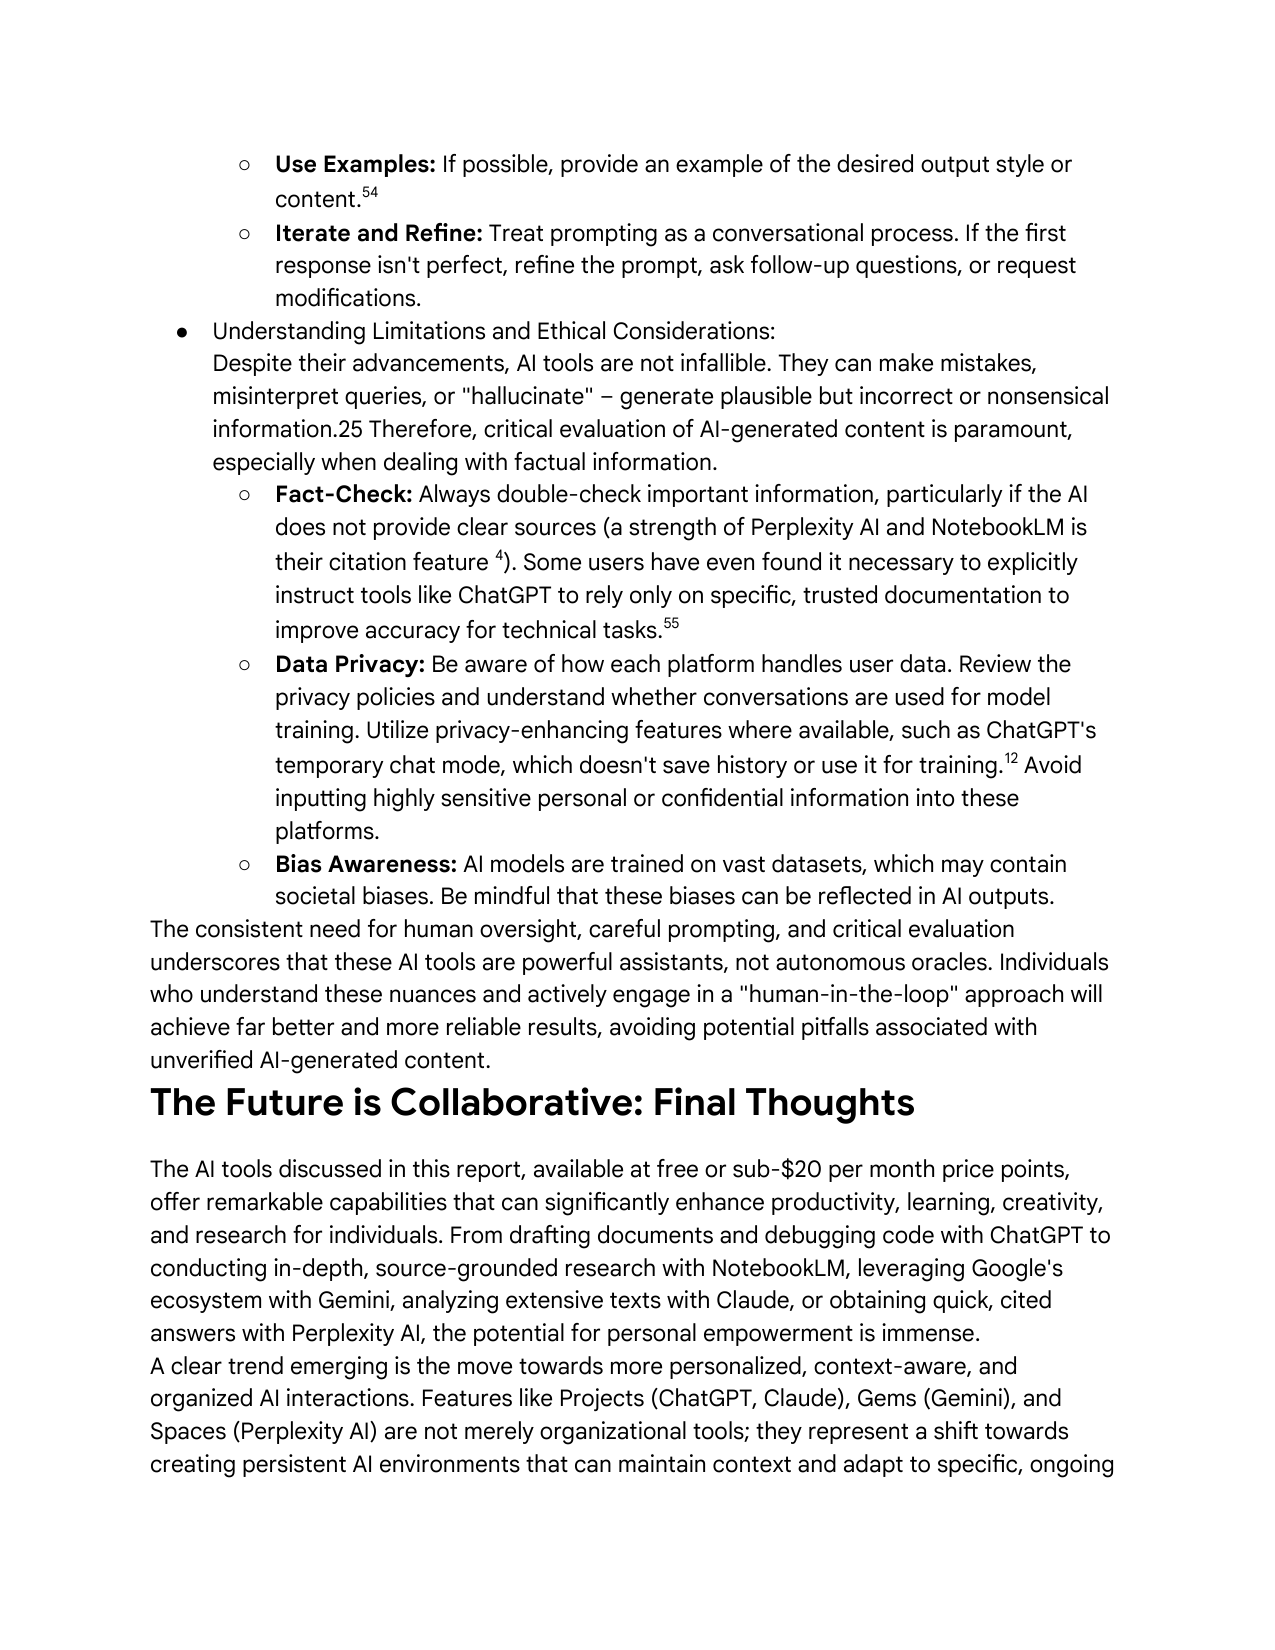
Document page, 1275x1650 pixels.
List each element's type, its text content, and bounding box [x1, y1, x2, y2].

list Data Privacy: Be aware of how each platform handles user data. Review the privacy policies and understand whether conversations are used for model training. Utilize privacy-enhancing features where available, such as ChatGPT's temporary chat mode, which doesn't save history or use it for training.12 Avoid inputting highly sensitive personal or confidential information into these platforms. [237, 651, 1125, 846]
text The consistent need for human oversight, careful prompting, and critical evaluation underscores that these AI tools are powerful assistants, not autonomous oracles. Individuals who understand these nuances and actively engage in a "human-in-the-loop" approach will achieve far better and more reliable results, avoiding potential pitfalls associated with unverified AI-generated content. [150, 915, 1125, 1075]
list Use Examples: If possible, provide an example of the desired output style or content.54 [237, 150, 1125, 214]
text The AI tools discussed in this report, available at free or sub-$20 per month price points, offer remarkable capabilities that can significantly enhance productivity, learning, creativity, and research for individuals. From drafting documents and debugging code with ChatGPT to conducting in-depth, source-grounded research with NotebookLM, leveraging Google's ecosystem with Gemini, analyzing extensive texts with Claude, or obtaining quick, cited answers with Perplexity AI, the potential for personal empowerment is immense. [150, 1156, 1125, 1348]
list Understanding Limitations and Ethical Considerations: Despite their advancements, AI tools are not infallible. They can make mistakes, misinterpret queries, or "hallucinate" – generate plausible but incorrect or nonsensical information.25 Therefore, critical evaluation of AI-generated content is paramount, especially when dealing with factual information. [175, 317, 1125, 477]
list Fact-Check: Always double-check important information, particularly if the AI does not provide clear sources (a strength of Perplexity AI and NotebookLM is their citation feature 4). Some users have even found it necessary to explicitly instruct tools like ChatGPT to rely only on specific, trusted documentation to improve accuracy for technical tasks.55 [237, 481, 1125, 646]
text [150, 1352, 1125, 1479]
list Bias Awareness: AI models are trained on vast datasets, which may contain societal biases. Be mindful that these biases can be reflected in AI outputs. [237, 850, 1125, 911]
subtitle The Future is Collaborative: Final Thoughts [150, 1079, 1125, 1126]
list Iterate and Refine: Treat prompting as a conversational process. If the first response isn't perfect, refine the prompt, ask follow-up questions, or request modifications. [237, 219, 1125, 313]
